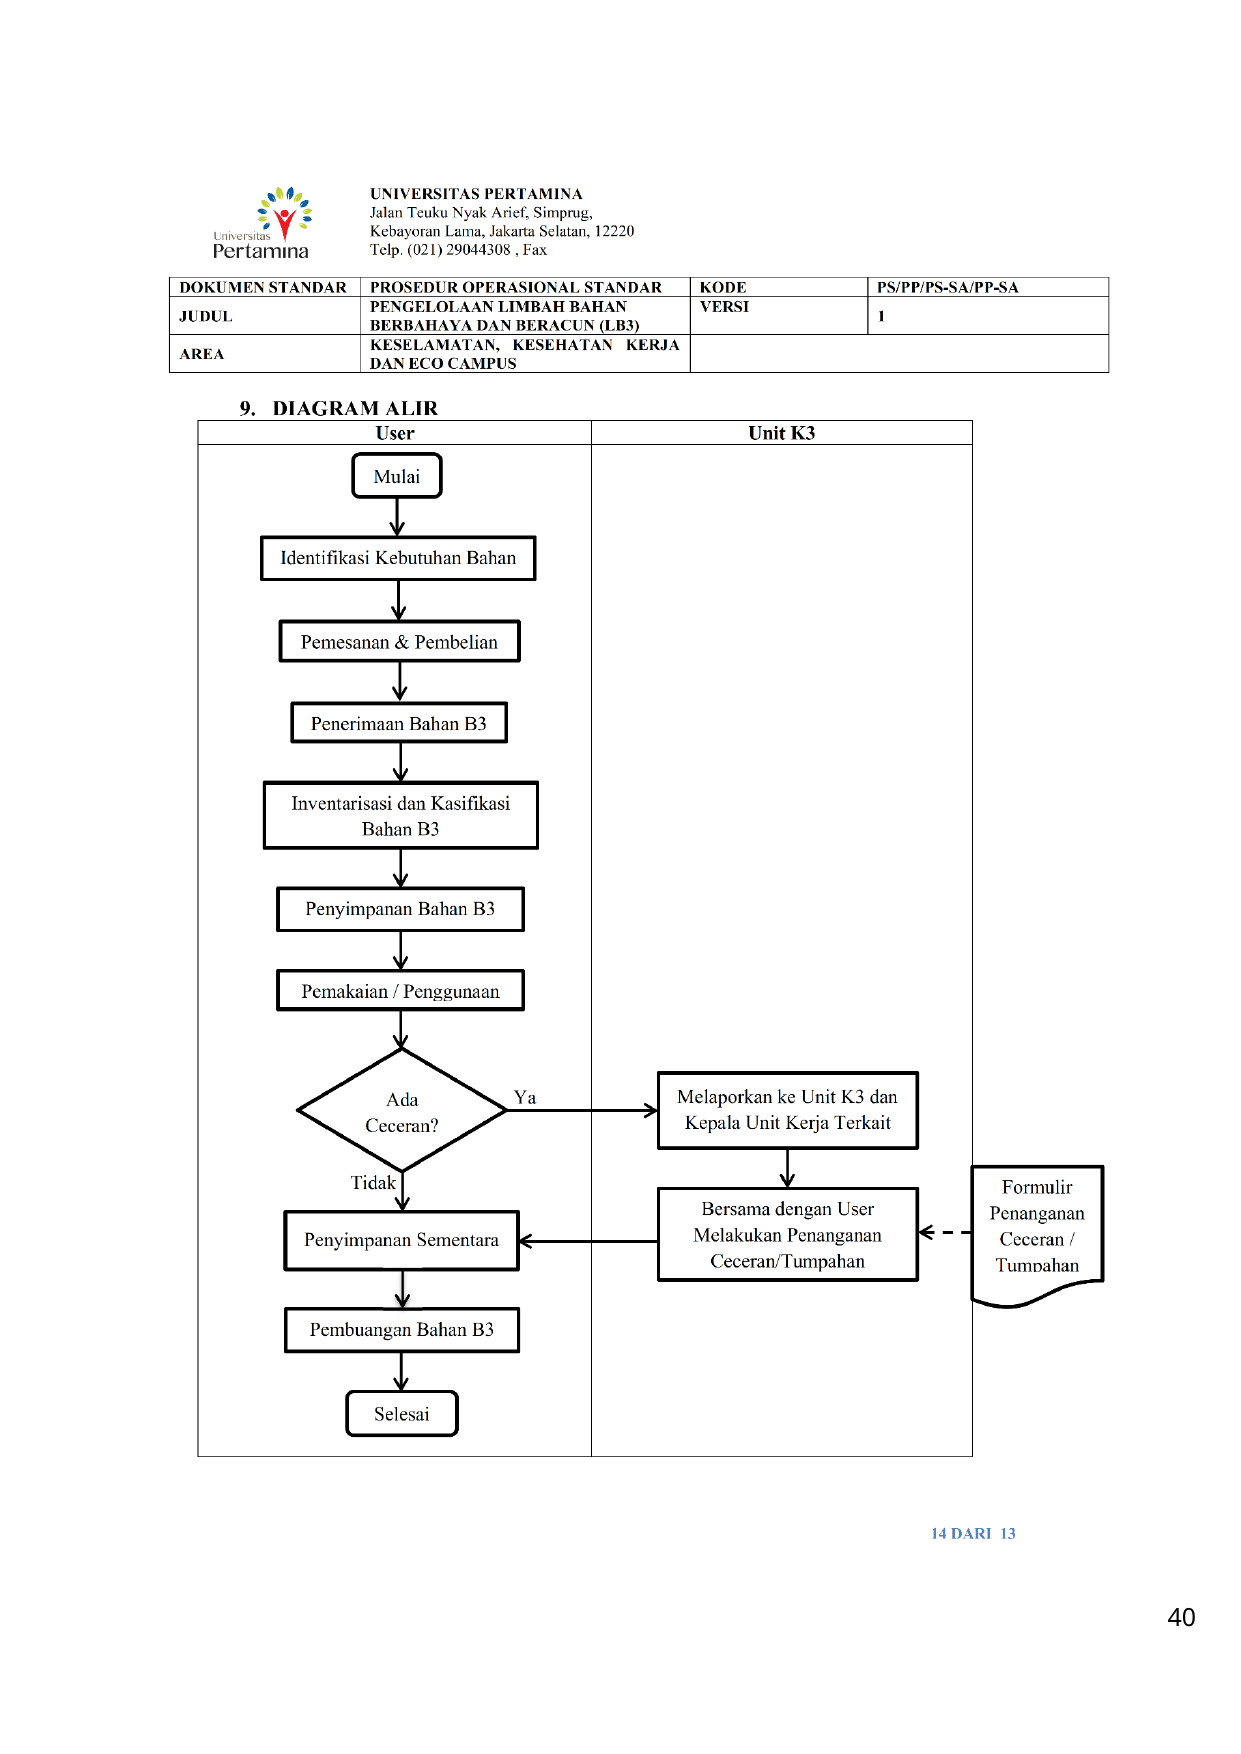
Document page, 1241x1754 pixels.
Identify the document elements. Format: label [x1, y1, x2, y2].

picture [29, 120, 1195, 1588]
